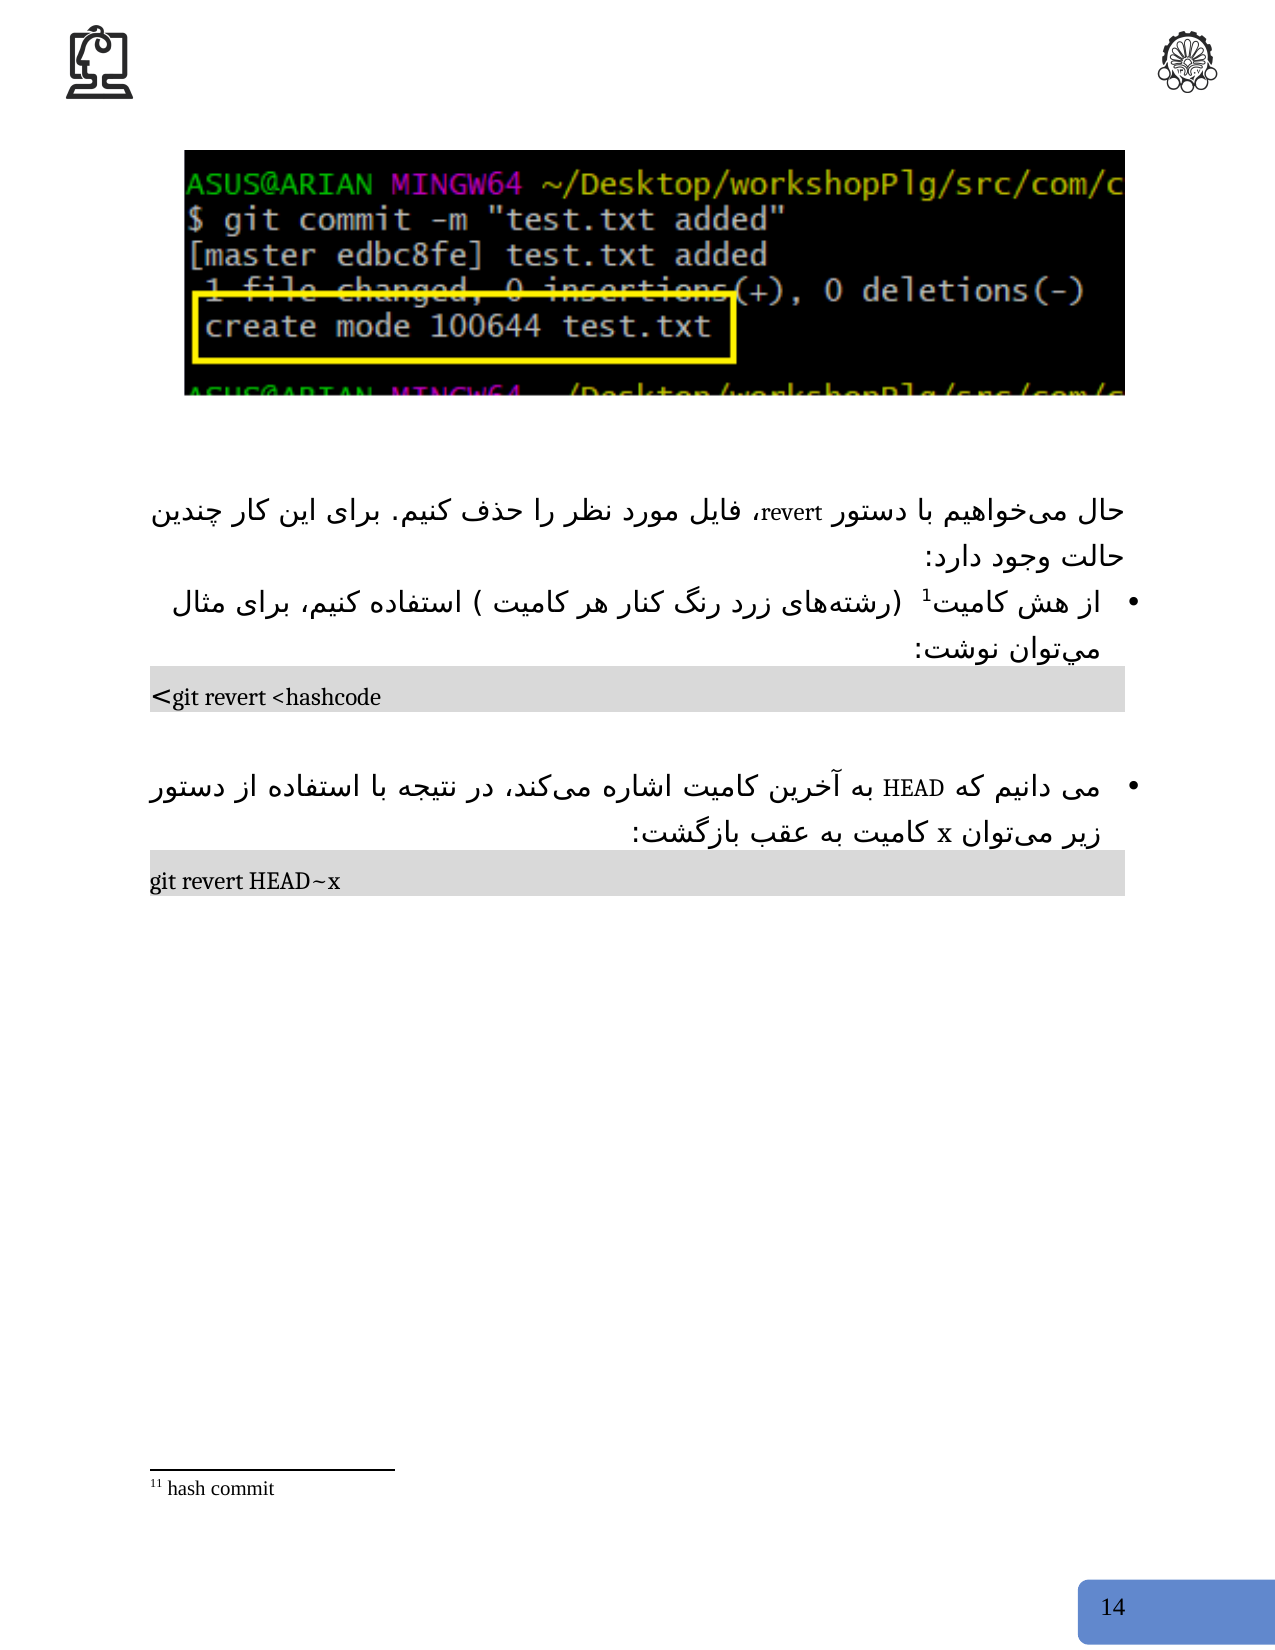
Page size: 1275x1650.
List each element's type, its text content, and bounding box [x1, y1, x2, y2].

text حال می‌خواهیم با دستور revert، فایل مورد نظر را حذف کنیم. برای این کار چندین حالت وجود دارد: [150, 481, 1125, 573]
text git revert <hashcode> [150, 666, 1125, 712]
list از هش کامیت (رشته‌های زرد رنگ کنار هر کامیت ) استفاده کنیم، برای مثال مي‌توان نوشت: [150, 573, 1125, 666]
picture [184, 150, 1125, 398]
text git revert HEAD~x [150, 850, 1125, 896]
list می دانیم که HEAD به آخرین کامیت اشاره می‌کند، در نتیجه با استفاده از دستور زیر می‌توان x کامیت به عقب بازگشت: [150, 758, 1125, 850]
